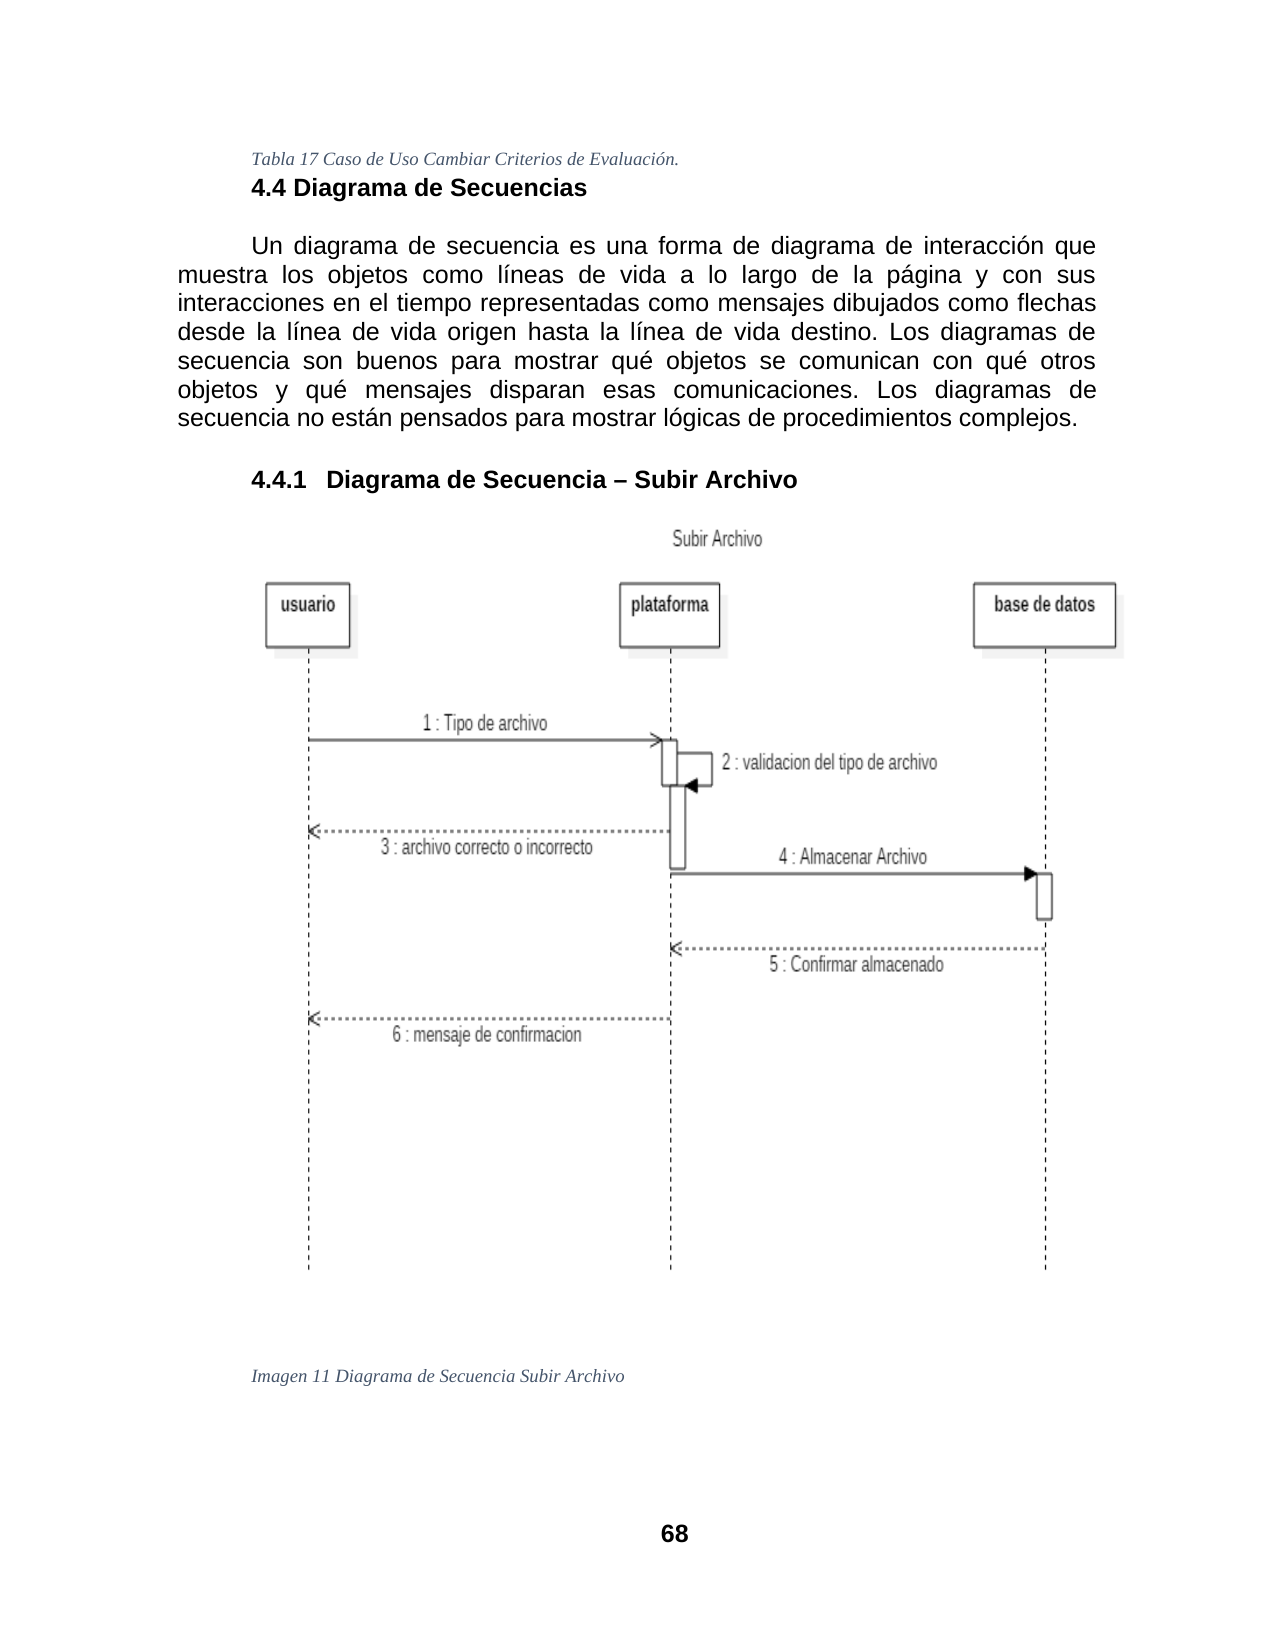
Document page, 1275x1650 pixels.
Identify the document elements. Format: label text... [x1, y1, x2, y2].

text Tabla 17 Caso de Uso Cambiar Criterios de Evaluación. [177, 148, 1098, 169]
picture [251, 522, 1137, 1319]
text Imagen 11 Diagrama de Secuencia Subir Archivo [177, 1364, 1098, 1386]
subtitle Diagrama de Secuencias [251, 173, 1098, 202]
subtitle Diagrama de Secuencia – Subir Archivo [251, 465, 1098, 494]
text Un diagrama de secuencia es una forma de diagrama de interacción que muestra los objetos como líneas de vida a lo largo de la página y con sus interacciones en el tiempo representadas como mensajes dibujados como flechas desde la línea de vida origen hasta la línea de vida destino. Los diagramas de secuencia son buenos para mostrar qué objetos se comunican con qué otros objetos y qué mensajes disparan esas comunicaciones. Los diagramas de secuencia no están pensados para mostrar lógicas de procedimientos complejos. [177, 231, 1098, 432]
